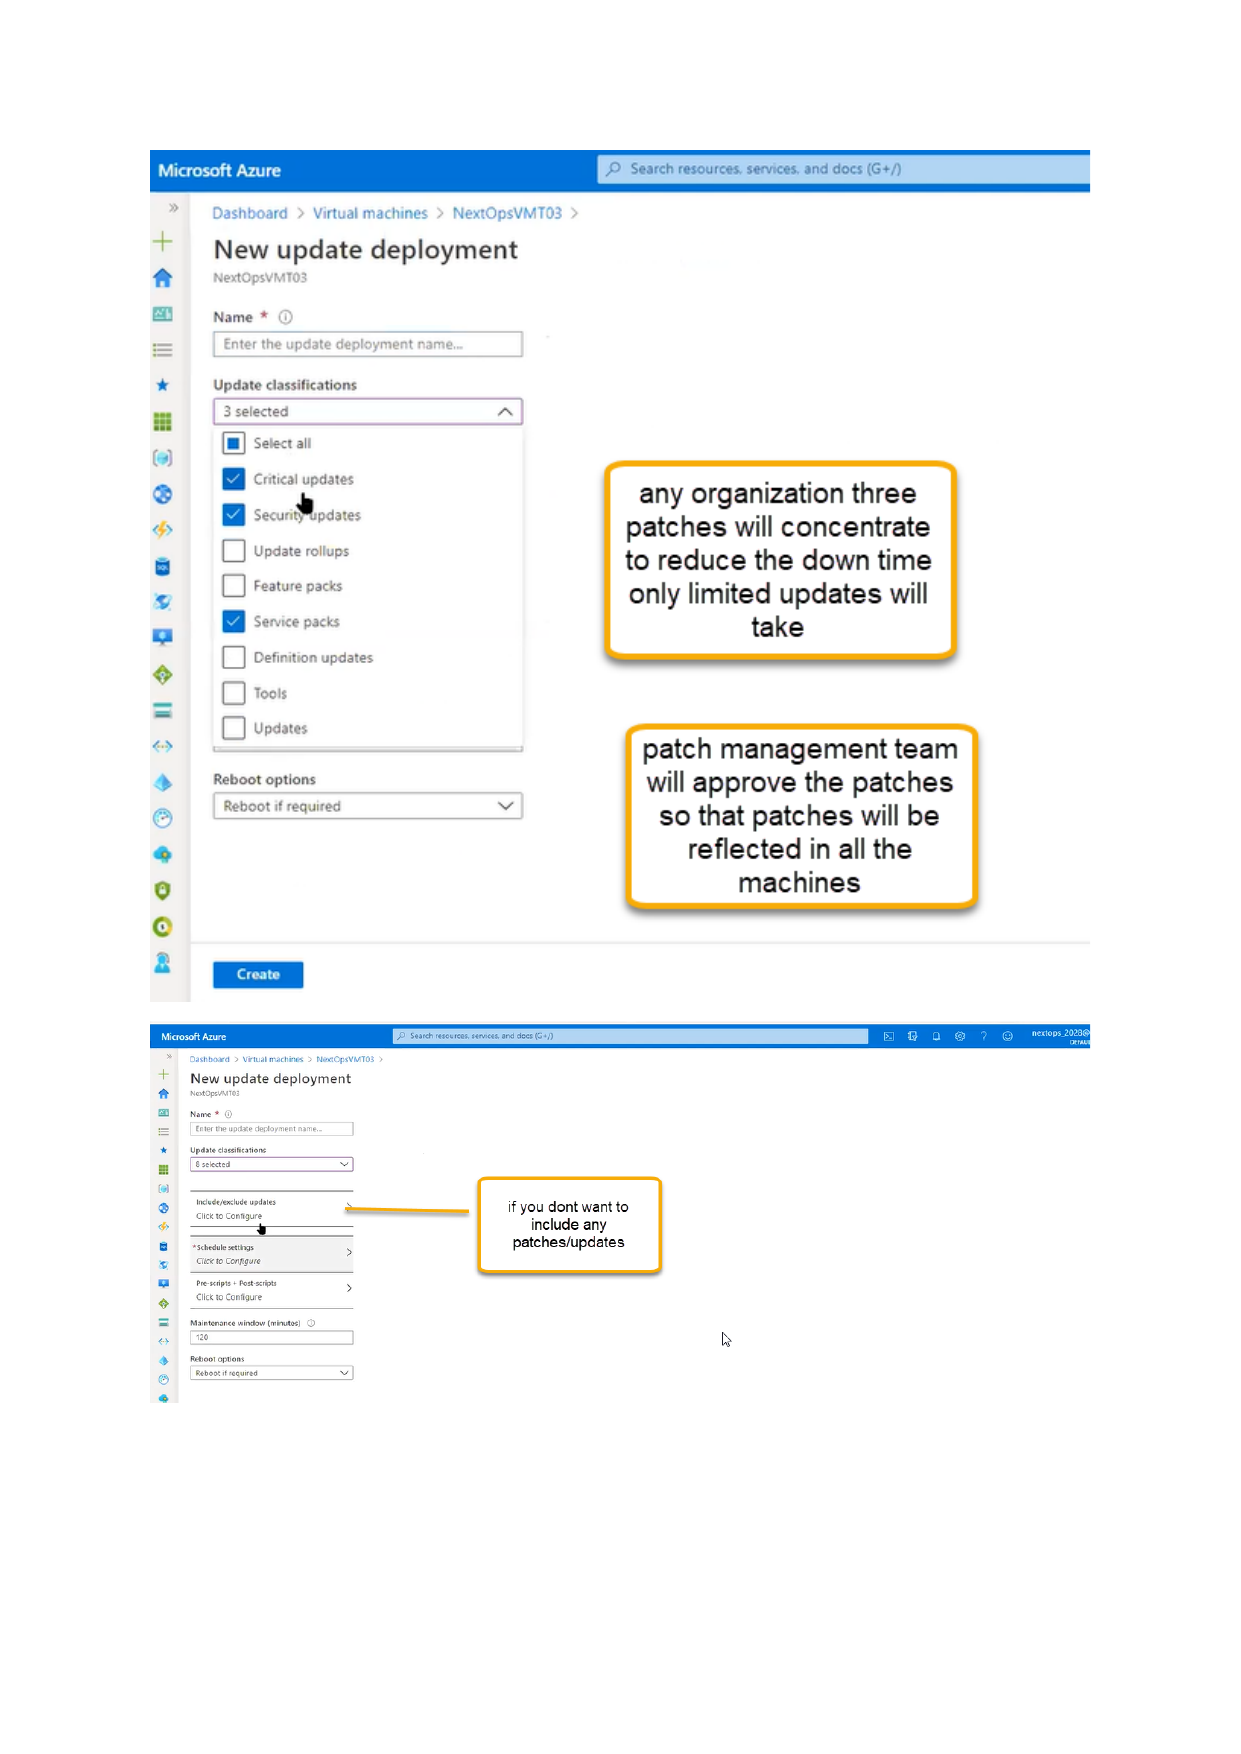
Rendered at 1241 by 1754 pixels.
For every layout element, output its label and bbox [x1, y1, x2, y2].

picture [150, 1021, 1091, 1403]
picture [150, 150, 1091, 1002]
